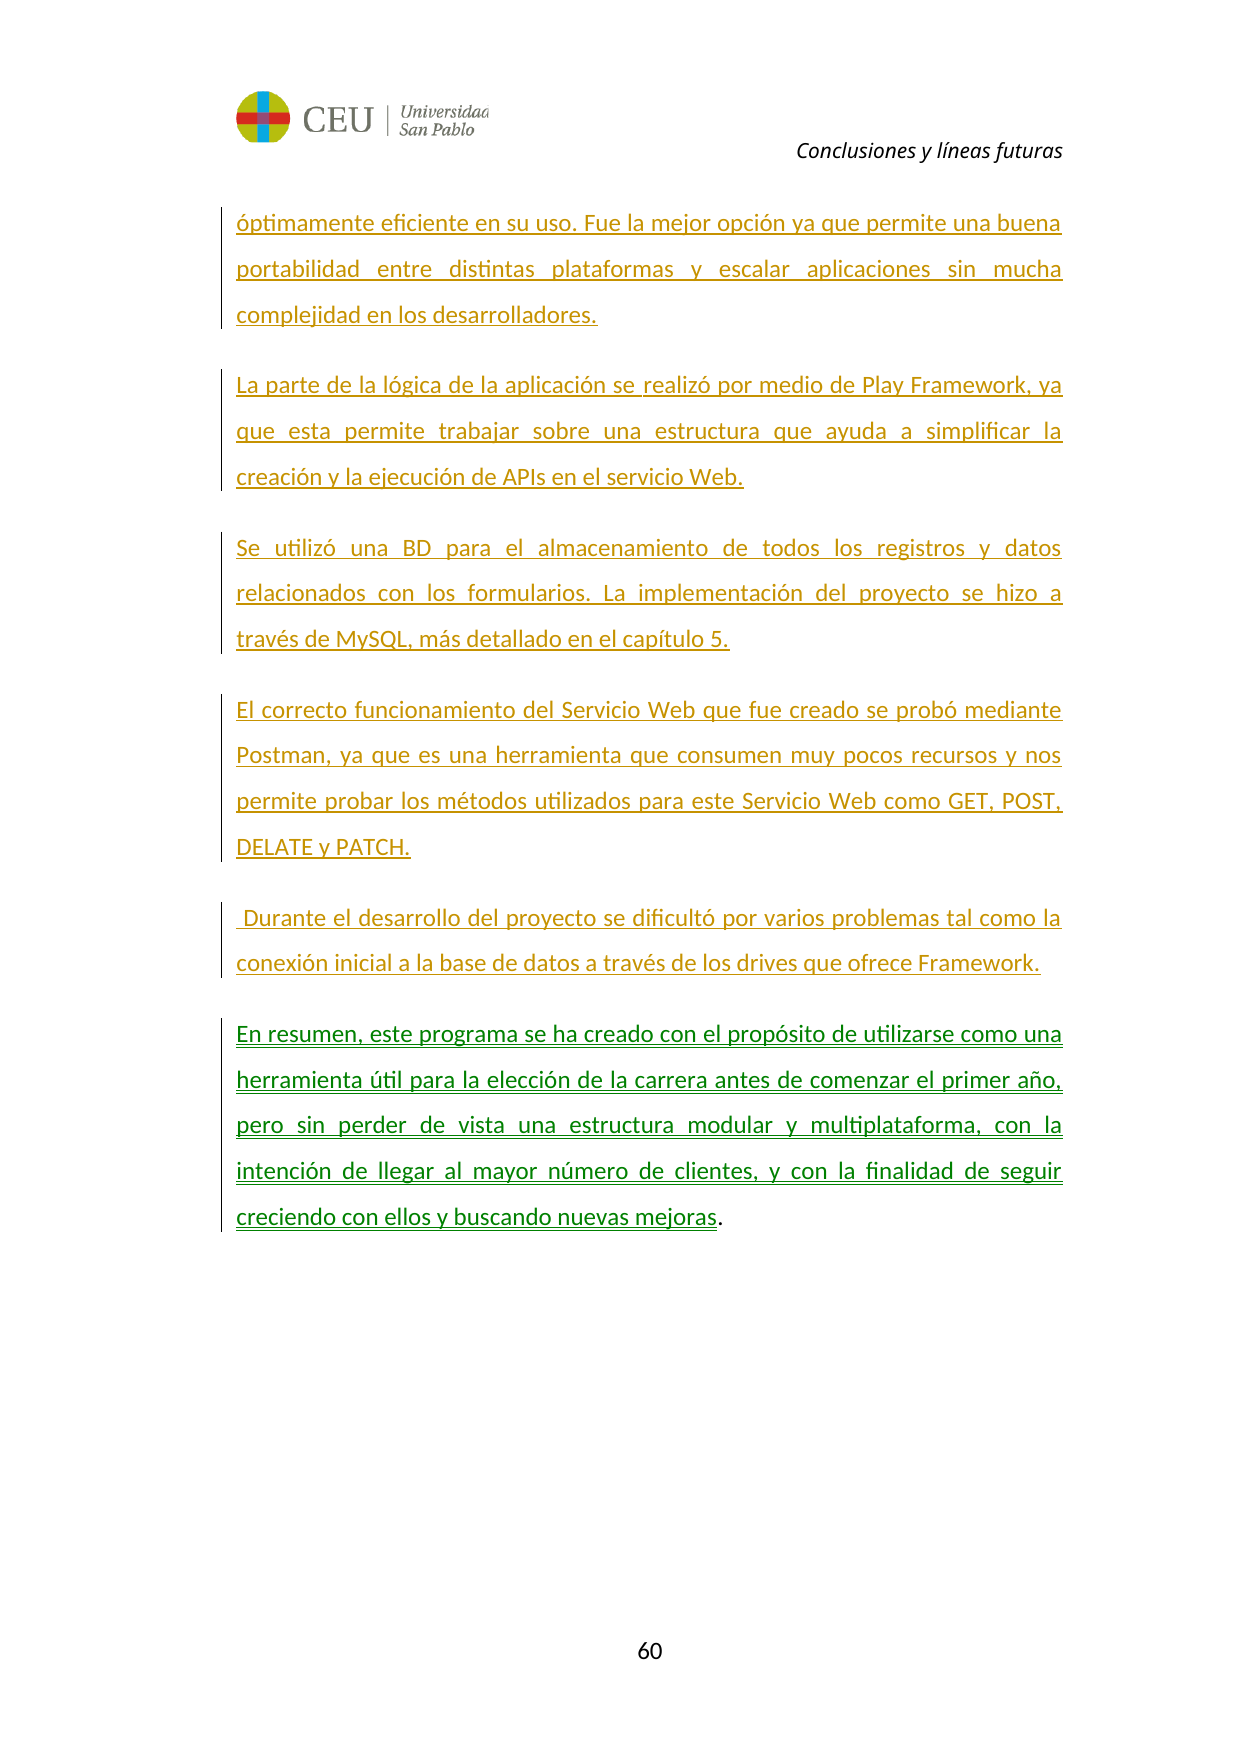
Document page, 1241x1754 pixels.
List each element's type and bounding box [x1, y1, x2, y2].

picture [235, 89, 489, 143]
